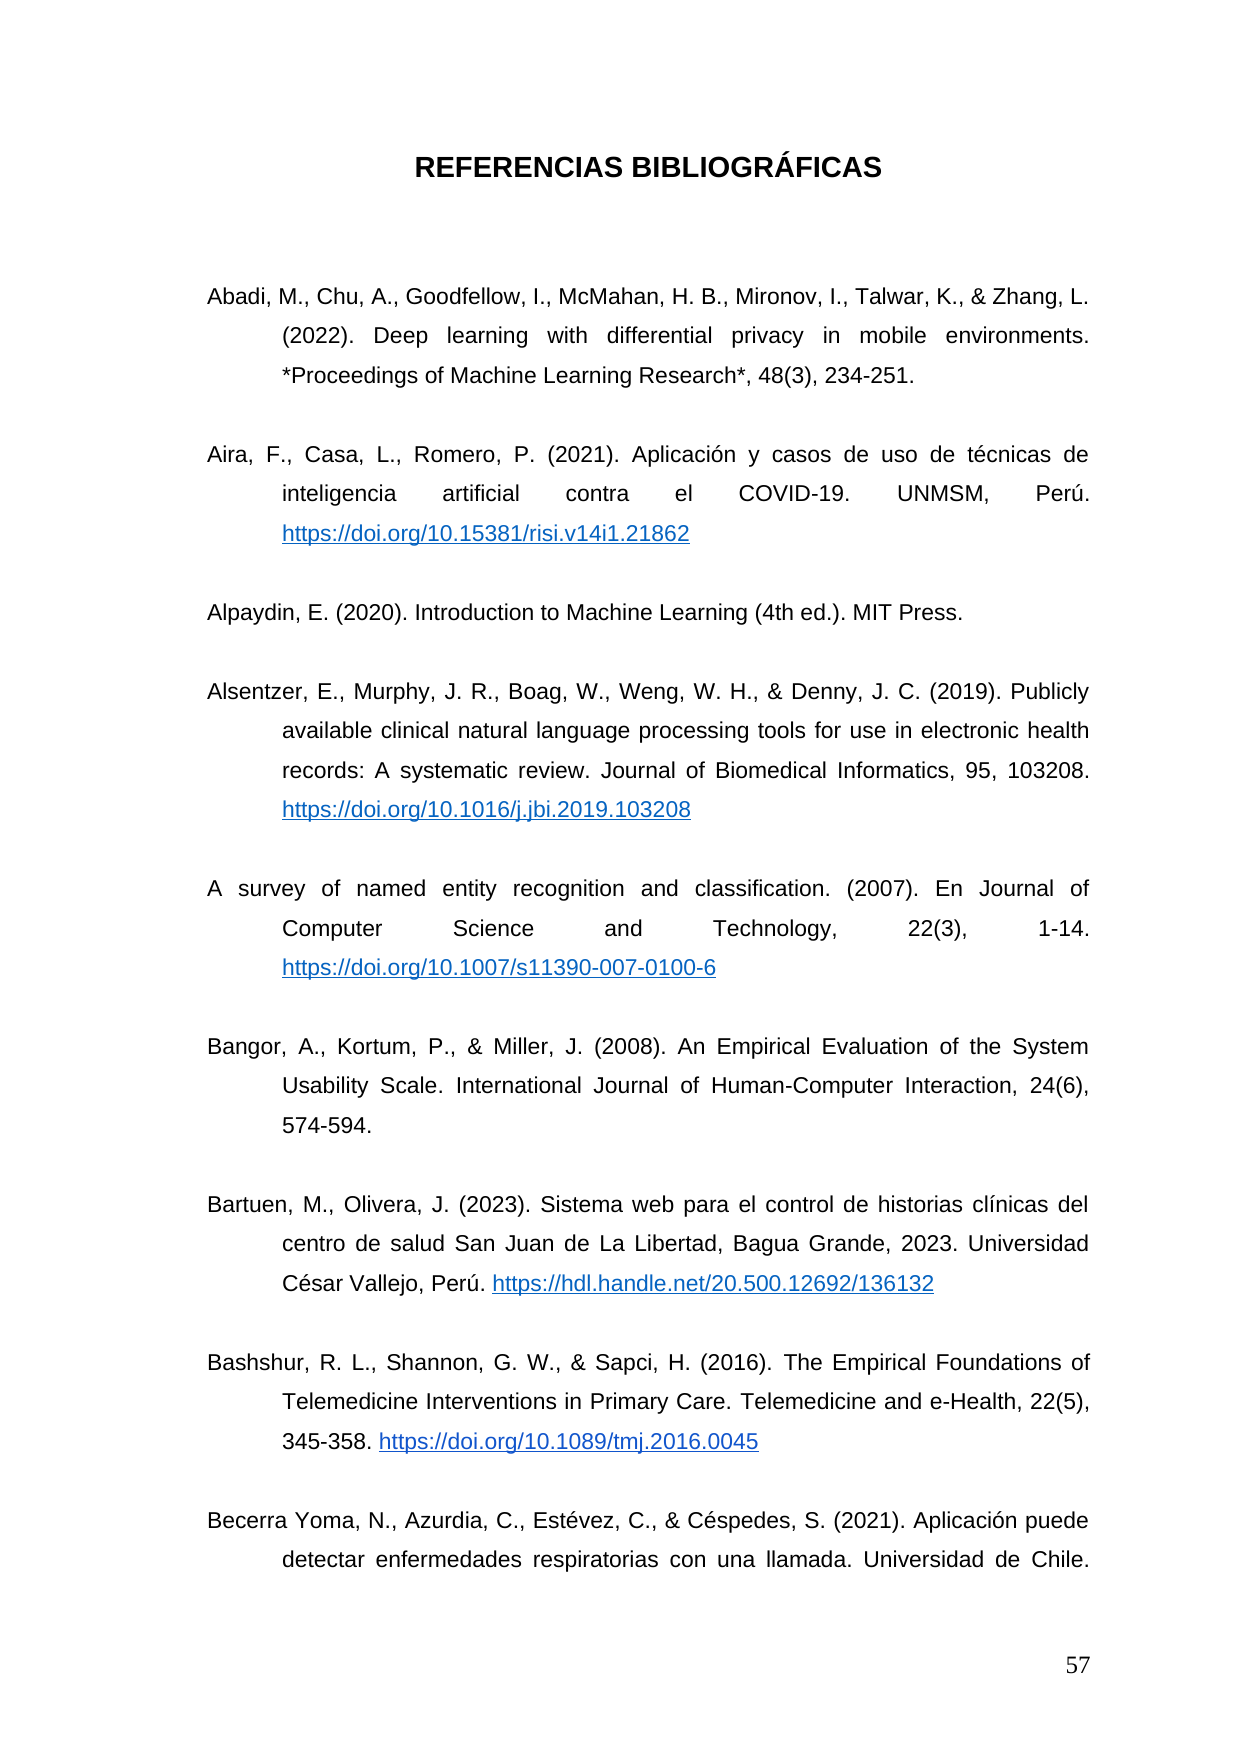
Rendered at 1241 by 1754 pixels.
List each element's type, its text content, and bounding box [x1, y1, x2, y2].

text Abadi, M., Chu, A., Goodfellow, I., McMahan, H. B., Mironov, I., Talwar, K., & Zhang, L. (2022). Deep learning with differential privacy in mobile environments. *Proceedings of Machine Learning Research*, 48(3), 234-251. [207, 283, 1090, 388]
text Bangor, A., Kortum, P., & Miller, J. (2008). An Empirical Evaluation of the System Usability Scale. International Journal of Human-Computer Interaction, 24(6), 574-594. [207, 1033, 1090, 1138]
text A survey of named entity recognition and classification. (2007). En Journal of Computer Science and Technology, 22(3), 1-14. https://doi.org/10.1007/s11390-007-0100-6 [207, 875, 1090, 980]
text Alpaydin, E. (2020). Introduction to Machine Learning (4th ed.). MIT Press. [207, 599, 1090, 625]
text Bartuen, M., Olivera, J. (2023). Sistema web para el control de historias clínicas del centro de salud San Juan de La Libertad, Bagua Grande, 2023. Universidad César Vallejo, Perú. https://hdl.handle.net/20.500.12692/136132 [207, 1191, 1090, 1296]
subtitle REFERENCIAS BIBLIOGRÁFICAS [207, 150, 1090, 183]
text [207, 1507, 1090, 1573]
text Bashshur, R. L., Shannon, G. W., & Sapci, H. (2016). The Empirical Foundations of Telemedicine Interventions in Primary Care. Telemedicine and e-Health, 22(5), 345-358. https://doi.org/10.1089/tmj.2016.0045 [207, 1349, 1090, 1454]
text Aira, F., Casa, L., Romero, P. (2021). Aplicación y casos de uso de técnicas de inteligencia artificial contra el COVID-19. UNMSM, Perú. https://doi.org/10.15381/risi.v14i1.21862 [207, 441, 1090, 546]
text Alsentzer, E., Murphy, J. R., Boag, W., Weng, W. H., & Denny, J. C. (2019). Publicly available clinical natural language processing tools for use in electronic health records: A systematic review. Journal of Biomedical Informatics, 95, 103208. https://doi.org/10.1016/j.jbi.2019.103208 [207, 678, 1090, 822]
